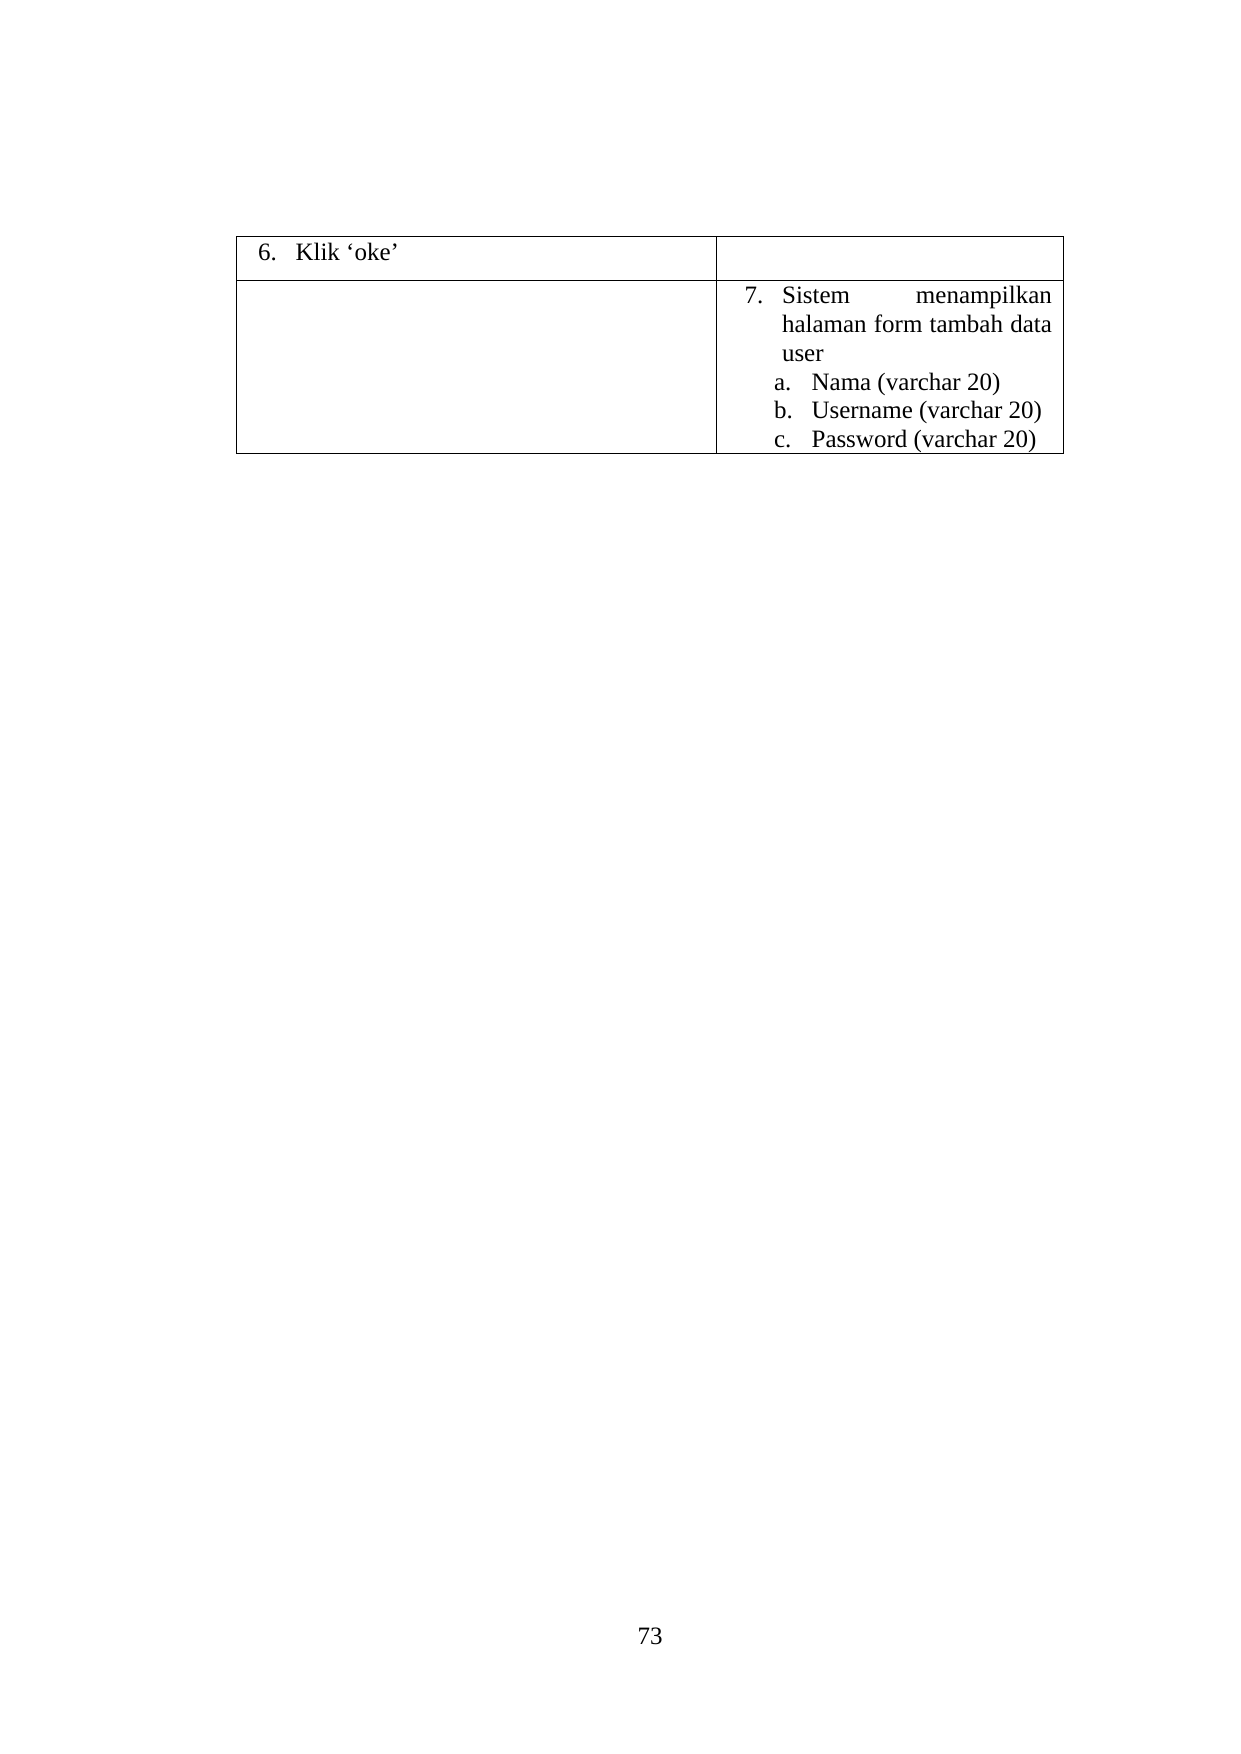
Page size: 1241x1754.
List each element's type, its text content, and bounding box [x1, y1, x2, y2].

table_cell [717, 237, 1063, 279]
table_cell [717, 281, 1063, 453]
table_cell Klik ‘oke’ [237, 237, 716, 279]
table_cell [237, 281, 716, 453]
